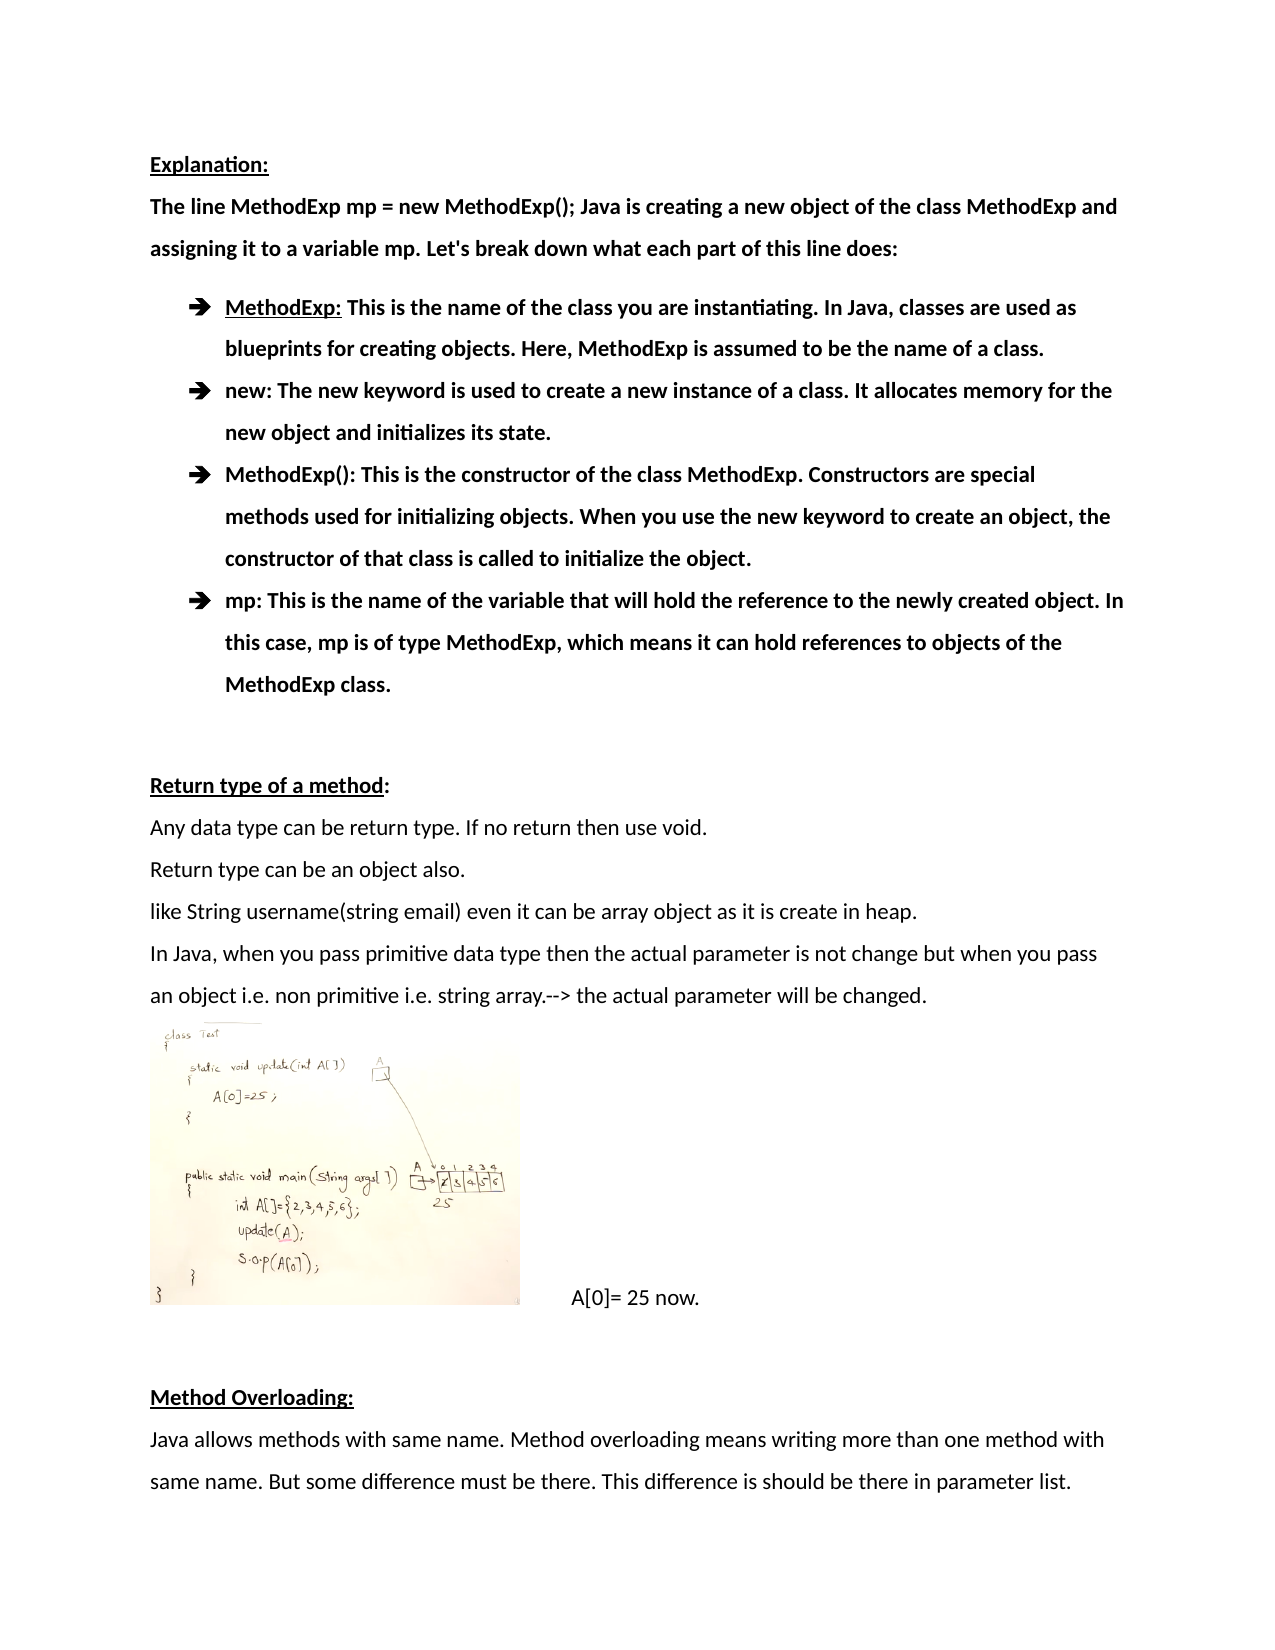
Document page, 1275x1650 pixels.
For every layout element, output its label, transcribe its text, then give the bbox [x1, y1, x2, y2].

text Explanation: The line MethodExp mp = new MethodExp(); Java is creating a new object of the class MethodExp and assigning it to a variable mp. Let's break down what each part of this line does: [150, 150, 1125, 262]
picture [150, 1022, 520, 1305]
list MethodExp: This is the name of the class you are instantiating. In Java, classes are used as blueprints for creating objects. Here, MethodExp is assumed to be the name of a class. [187, 293, 1125, 363]
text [150, 1341, 1125, 1495]
list mp: This is the name of the variable that will hold the reference to the newly created object. In this case, mp is of type MethodExp, which means it can hold references to objects of the MethodExp class. [187, 586, 1125, 740]
list MethodExp(): This is the constructor of the class MethodExp. Constructors are special methods used for initializing objects. When you use the new keyword to create an object, the constructor of that class is called to initialize the object. [187, 461, 1125, 572]
text Return type of a method: Any data type can be return type. If no return then use void. Return type can be an object also. like String username(string email) even it can be array object as it is create in heap. In Java, when you pass primitive data type then the actual parameter is not change but when you pass an object i.e. non primitive i.e. string array.--> the actual parameter will be changed. A[0]= 25 now. [150, 771, 1125, 1311]
list new: The new keyword is used to create a new instance of a class. It allocates memory for the new object and initializes its state. [187, 377, 1125, 447]
